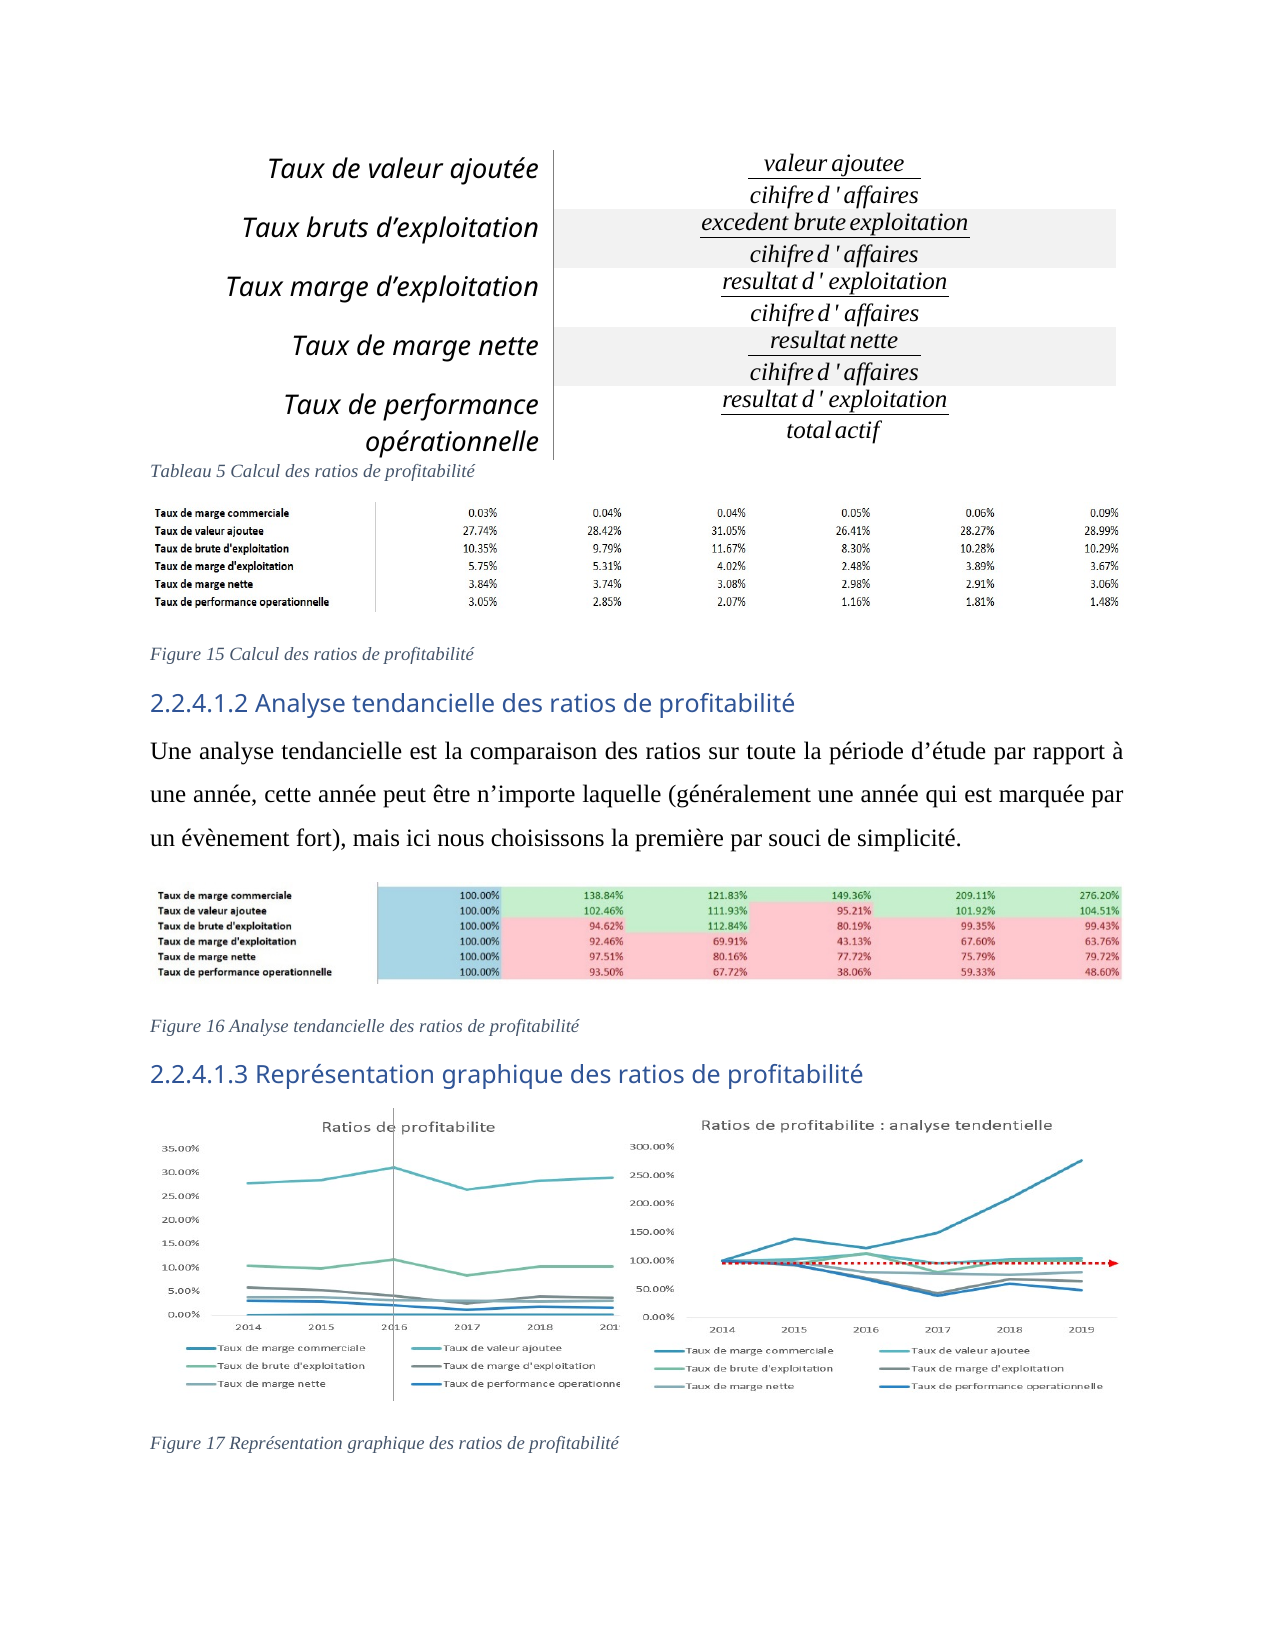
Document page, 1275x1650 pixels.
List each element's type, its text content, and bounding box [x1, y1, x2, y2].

picture [150, 502, 1124, 612]
text Tableau 5 Calcul des ratios de profitabilité [150, 459, 1125, 481]
table_cell [554, 268, 1116, 327]
table_cell Taux de valeur ajoutée [150, 150, 553, 209]
table_cell Taux de marge nette [150, 327, 553, 386]
text Une analyse tendancielle est la comparaison des ratios sur toute la période d’étude par rapport à une année, cette année peut être n’importe laquelle (généralement une année qui est marquée par un évènement fort), mais ici nous choisissons la première par souci de simplicité. [150, 736, 1125, 851]
subtitle Représentation graphique des ratios de profitabilité [150, 1057, 1125, 1091]
text Figure 17 Représentation graphique des ratios de profitabilité [150, 1432, 1125, 1453]
picture [150, 1108, 1124, 1401]
subtitle Analyse tendancielle des ratios de profitabilité [150, 685, 1125, 719]
table_cell [554, 150, 1116, 209]
table_cell Taux marge d’exploitation [150, 268, 553, 327]
table_cell [554, 327, 1116, 386]
table_cell Taux de performance opérationnelle [150, 386, 553, 459]
table_cell Taux bruts d’exploitation [150, 209, 553, 268]
text Figure 15 Calcul des ratios de profitabilité [150, 643, 1125, 664]
table_cell [554, 386, 1116, 459]
picture [150, 882, 1124, 984]
table_cell [554, 209, 1116, 268]
text Figure 16 Analyse tendancielle des ratios de profitabilité [150, 1015, 1125, 1036]
